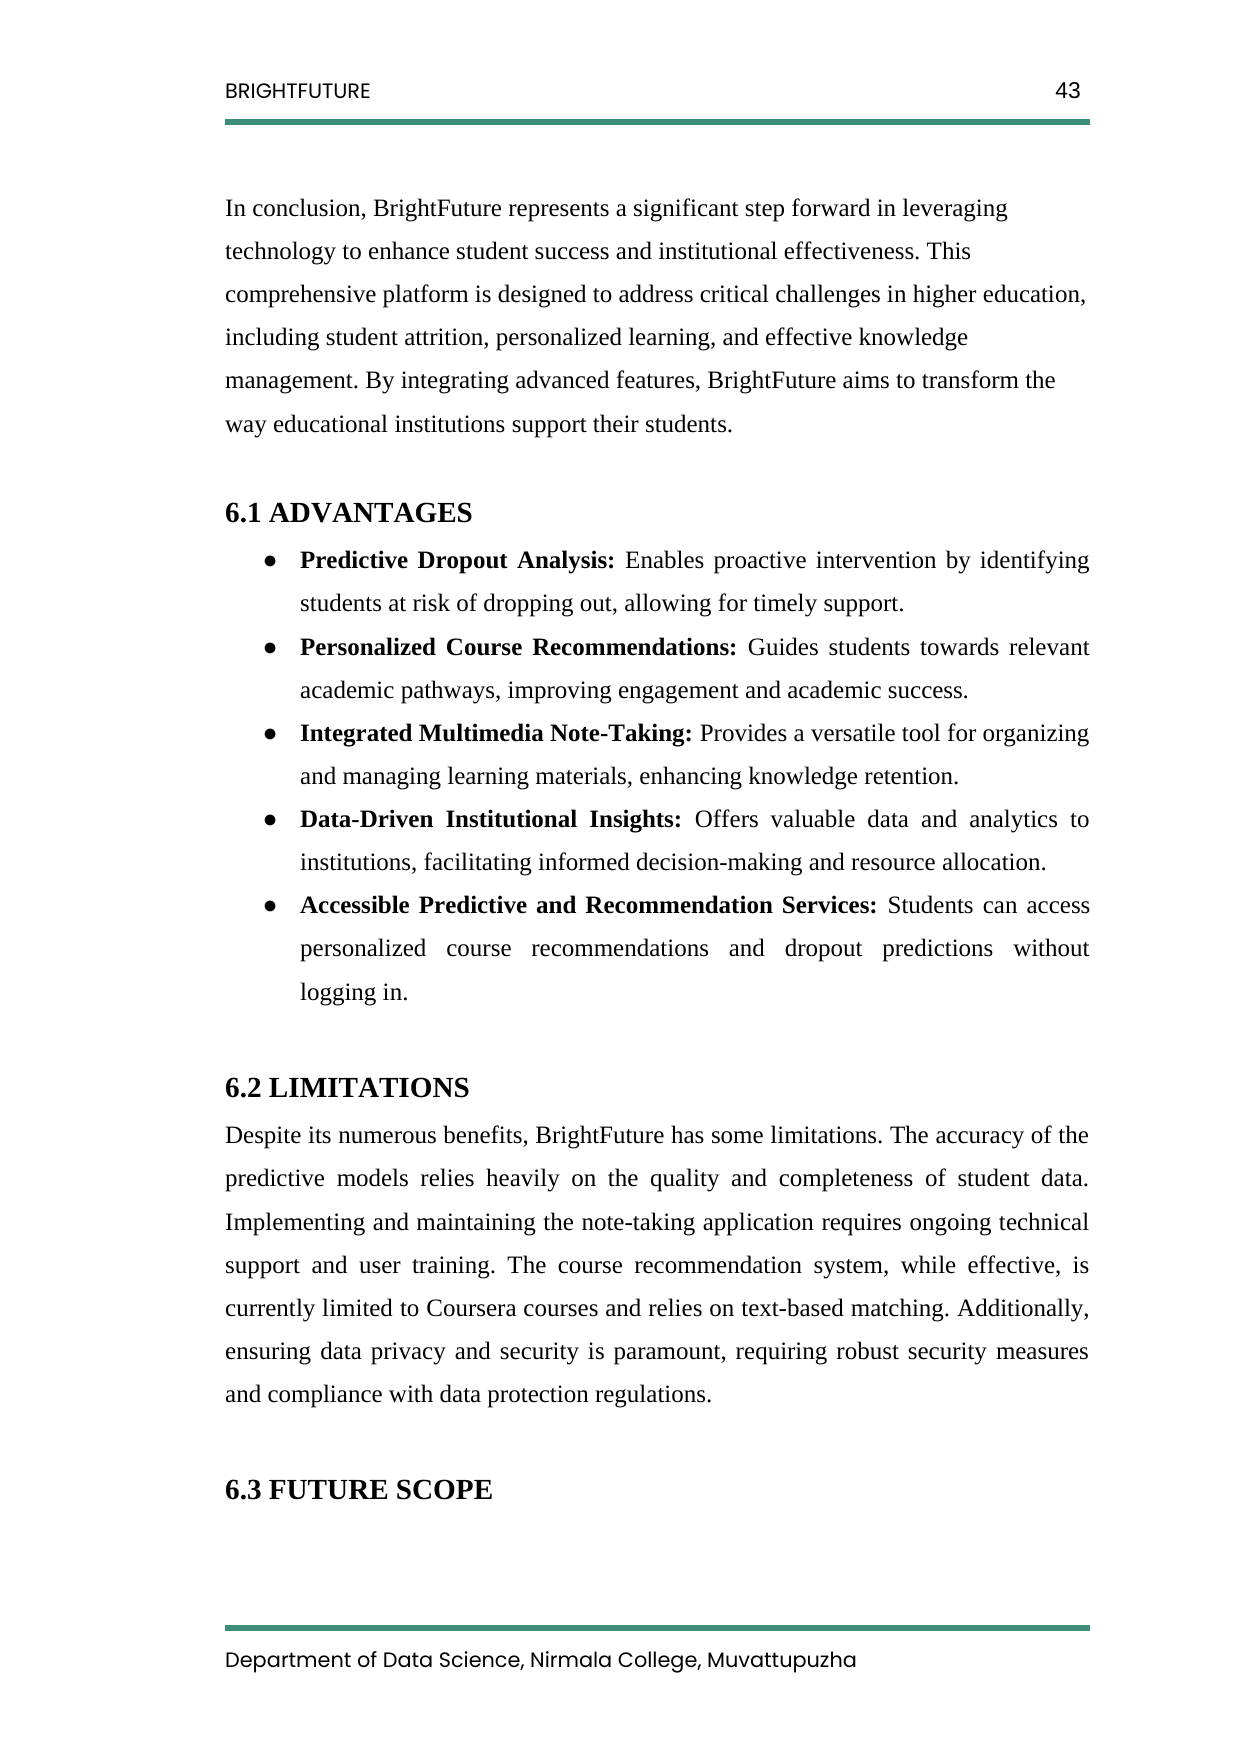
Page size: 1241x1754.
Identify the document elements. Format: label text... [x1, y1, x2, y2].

list Data-Driven Institutional Insights: Offers valuable data and analytics to institutions, facilitating informed decision-making and resource allocation. [262, 804, 1090, 876]
list Integrated Multimedia Note-Taking: Provides a versatile tool for organizing and managing learning materials, enhancing knowledge retention. [262, 718, 1090, 790]
text Despite its numerous benefits, BrightFuture has some limitations. The accuracy of the predictive models relies heavily on the quality and completeness of student data. Implementing and maintaining the note-taking application requires ongoing technical support and user training. The course recommendation system, while effective, is currently limited to Coursera courses and relies on text-based matching. Additionally, ensuring data privacy and security is paramount, requiring robust security measures and compliance with data protection regulations. [225, 1120, 1090, 1408]
list Predictive Dropout Analysis: Enables proactive intervention by identifying students at risk of dropping out, allowing for timely support. [262, 545, 1090, 617]
text 6.2 LIMITATIONS [225, 1070, 1090, 1103]
text 6.3 FUTURE SCOPE [225, 1472, 1090, 1506]
list Personalized Course Recommendations: Guides students towards relevant academic pathways, improving engagement and academic success. [262, 632, 1090, 703]
text 6.1 ADVANTAGES [225, 495, 1090, 528]
text In conclusion, BrightFuture represents a significant step forward in leveraging technology to enhance student success and institutional effectiveness. This comprehensive platform is designed to address critical challenges in higher education, including student attrition, personalized learning, and effective knowledge management. By integrating advanced features, BrightFuture aims to transform the way educational institutions support their students. [225, 193, 1090, 437]
list Accessible Predictive and Recommendation Services: Students can access personalized course recommendations and dropout predictions without logging in. [262, 890, 1090, 1005]
